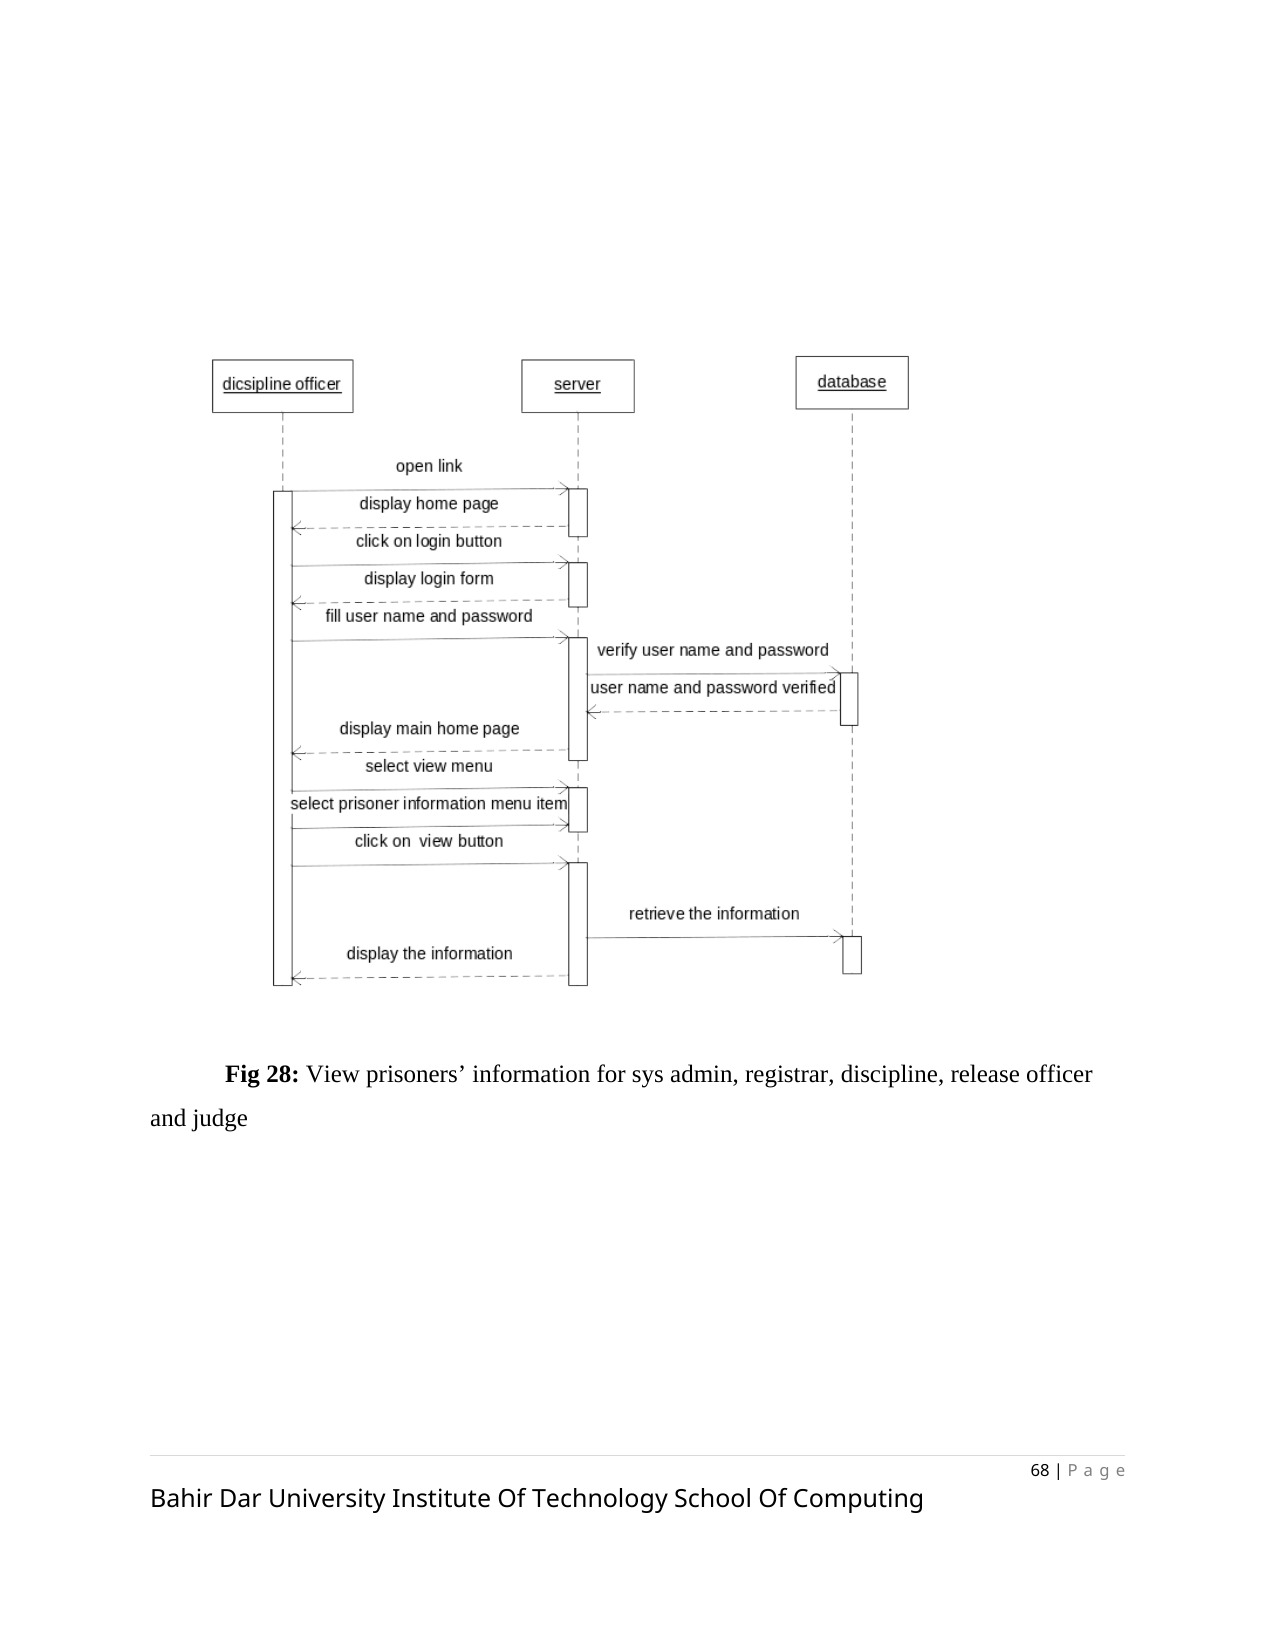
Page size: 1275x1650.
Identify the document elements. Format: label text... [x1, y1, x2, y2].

text Fig 28: View prisoners’ information for sys admin, registrar, discipline, release officer and judge [150, 1059, 1125, 1131]
